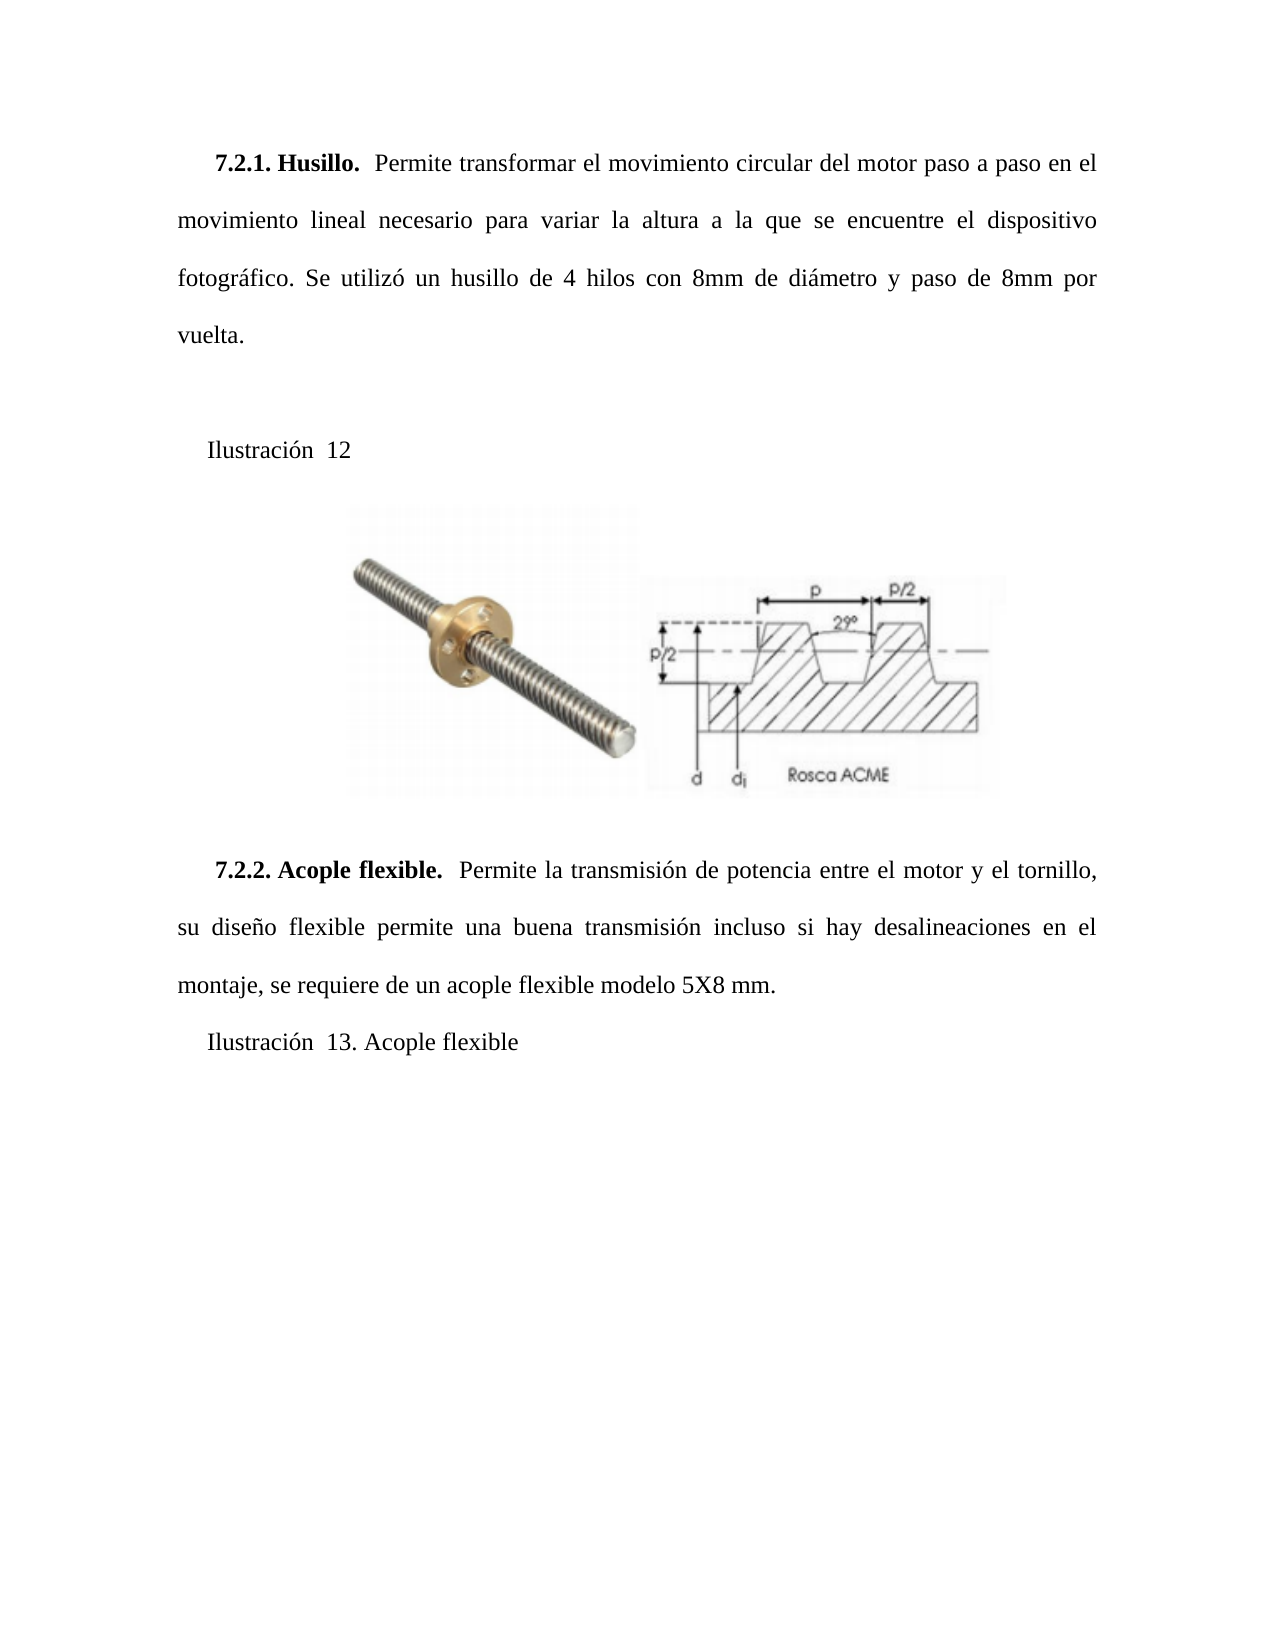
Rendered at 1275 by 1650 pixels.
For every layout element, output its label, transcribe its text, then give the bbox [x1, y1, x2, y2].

picture [232, 492, 1073, 822]
subtitle Acople flexible. Permite la transmisión de potencia entre el motor y el tornillo, su diseño flexible permite una buena transmisión incluso si hay desalineaciones en el montaje, se requiere de un acople flexible modelo 5X8 mm. [177, 855, 1098, 998]
subtitle Husillo. Permite transformar el movimiento circular del motor paso a paso en el movimiento lineal necesario para variar la altura a la que se encuentre el dispositivo fotográfico. Se utilizó un husillo de 4 hilos con 8mm de diámetro y paso de 8mm por vuelta. [177, 148, 1098, 349]
